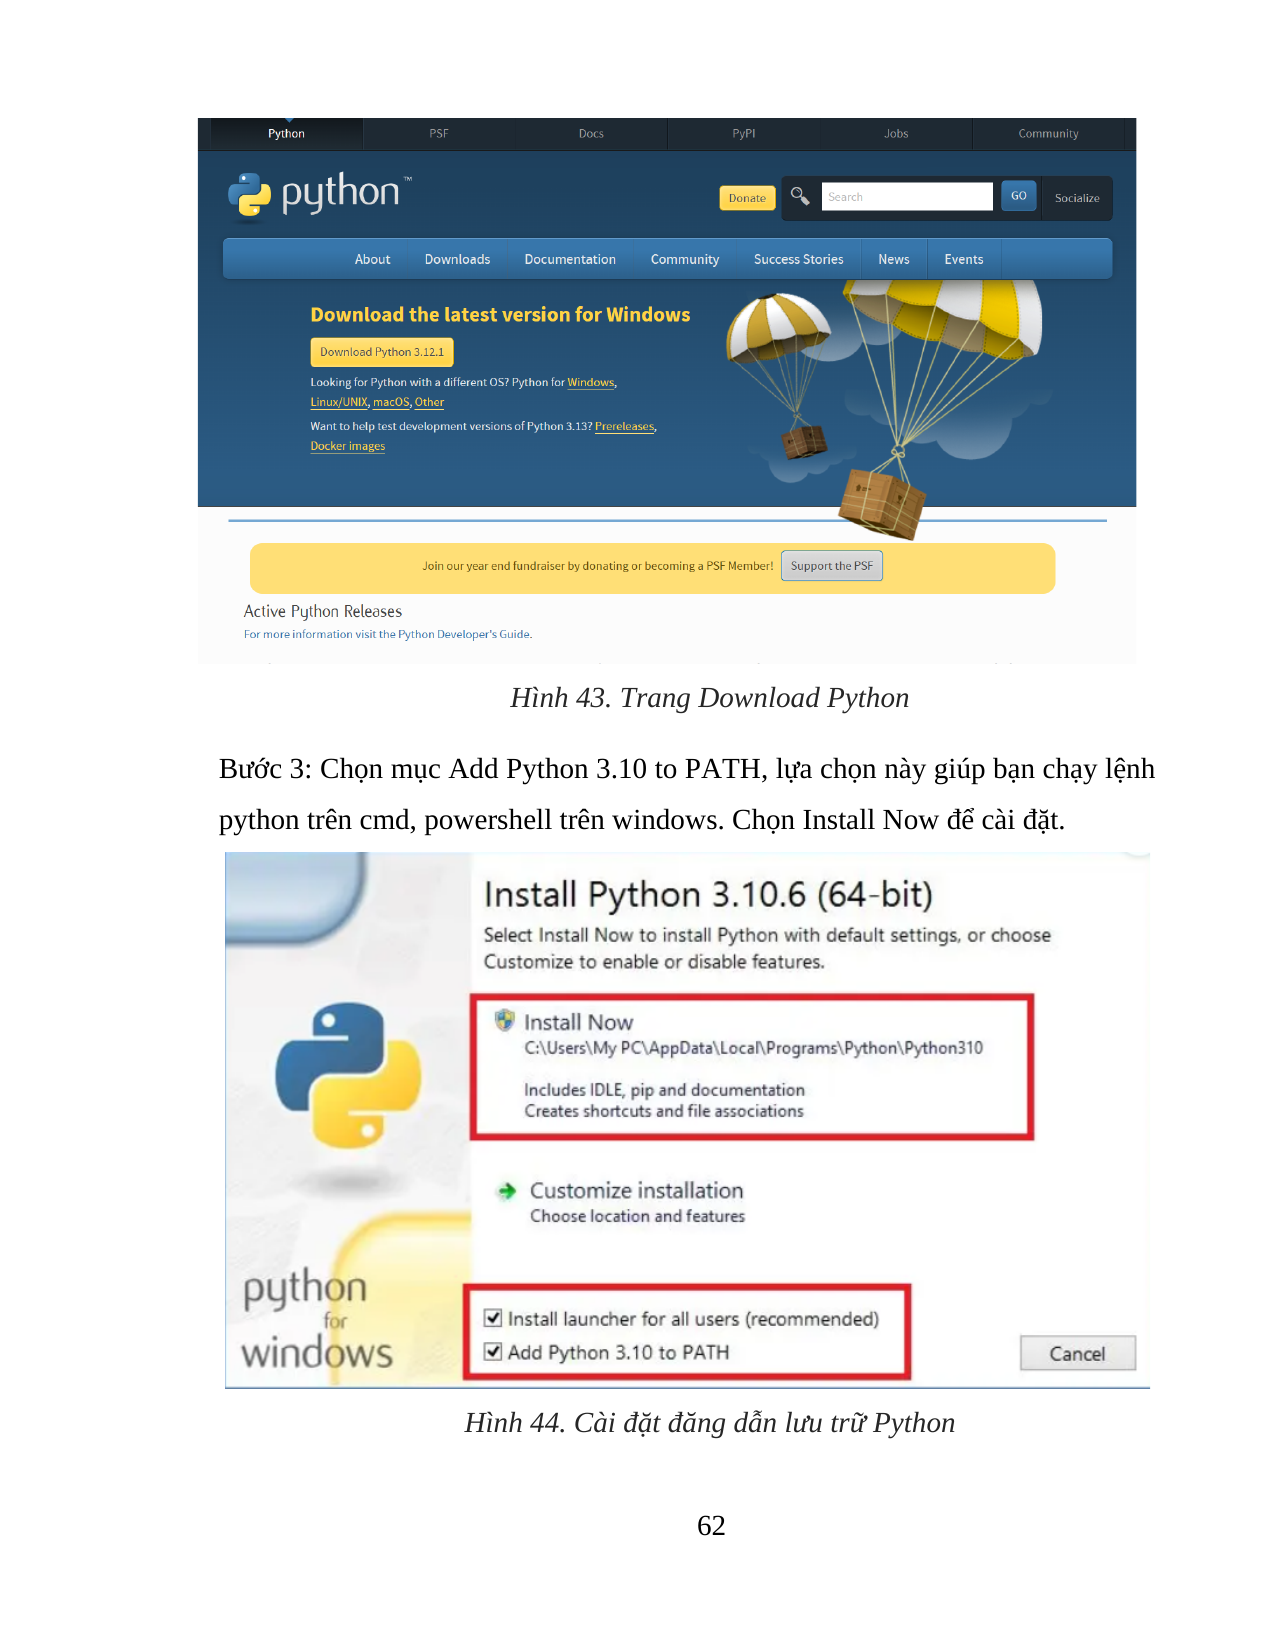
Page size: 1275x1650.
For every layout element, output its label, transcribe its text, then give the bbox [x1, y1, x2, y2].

picture [197, 118, 1137, 664]
text Hình 43. Trang Download Python [266, 680, 1157, 714]
picture [225, 852, 1151, 1389]
text Hình 44. Cài đặt đăng dẫn lưu trữ Python [266, 1405, 1157, 1439]
list Bước 3: Chọn mục Add Python 3.10 to PATH, lựa chọn này giúp bạn chạy lệnh python trên cmd, powershell trên windows. Chọn Install Now để cài đặt. [218, 751, 1157, 835]
